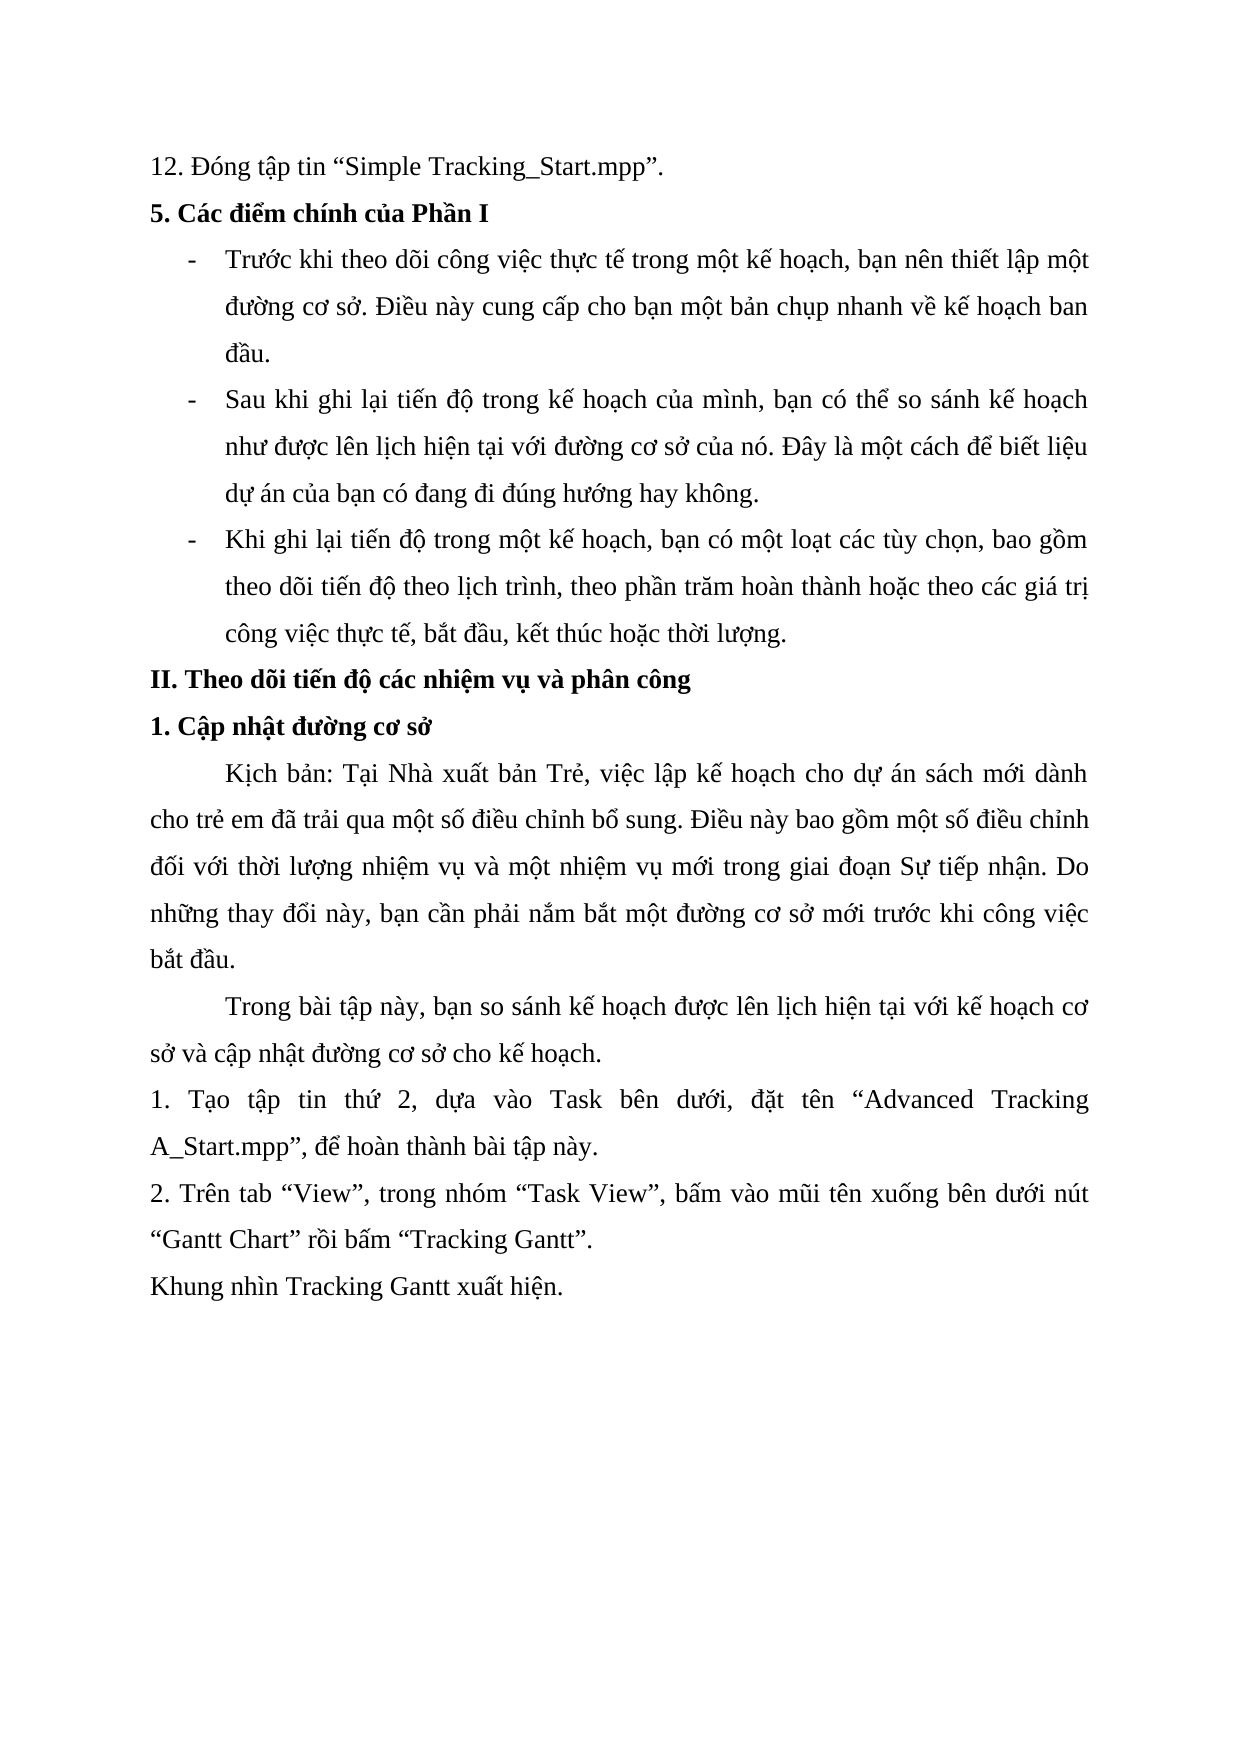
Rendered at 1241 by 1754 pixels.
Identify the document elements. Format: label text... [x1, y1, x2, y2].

text 2. Trên tab “View”, trong nhóm “Task View”, bấm vào mũi tên xuống bên dưới nút “Gantt Chart” rồi bấm “Tracking Gantt”. [150, 1177, 1090, 1254]
text Khung nhìn Tracking Gantt xuất hiện. [150, 1270, 1090, 1301]
text 1. Cập nhật đường cơ sở [150, 710, 1090, 741]
text 12. Đóng tập tin “Simple Tracking_Start.mpp”. [150, 150, 1090, 181]
text 5. Các điểm chính của Phần I [150, 197, 1090, 228]
text Trong bài tập này, bạn so sánh kế hoạch được lên lịch hiện tại với kế hoạch cơ sở và cập nhật đường cơ sở cho kế hoạch. [150, 990, 1090, 1068]
list Sau khi ghi lại tiến độ trong kế hoạch của mình, bạn có thể so sánh kế hoạch như được lên lịch hiện tại với đường cơ sở của nó. Đây là một cách để biết liệu dự án của bạn có đang đi đúng hướng hay không. [187, 383, 1090, 508]
text Kịch bản: Tại Nhà xuất bản Trẻ, việc lập kế hoạch cho dự án sách mới dành cho trẻ em đã trải qua một số điều chỉnh bổ sung. Điều này bao gồm một số điều chỉnh đối với thời lượng nhiệm vụ và một nhiệm vụ mới trong giai đoạn Sự tiếp nhận. Do những thay đổi này, bạn cần phải nắm bắt một đường cơ sở mới trước khi công việc bắt đầu. [150, 757, 1090, 974]
list Trước khi theo dõi công việc thực tế trong một kế hoạch, bạn nên thiết lập một đường cơ sở. Điều này cung cấp cho bạn một bản chụp nhanh về kế hoạch ban đầu. [187, 243, 1090, 368]
text II. Theo dõi tiến độ các nhiệm vụ và phân công [150, 663, 1090, 694]
list Khi ghi lại tiến độ trong một kế hoạch, bạn có một loạt các tùy chọn, bao gồm theo dõi tiến độ theo lịch trình, theo phần trăm hoàn thành hoặc theo các giá trị công việc thực tế, bắt đầu, kết thúc hoặc thời lượng. [187, 523, 1090, 648]
text 1. Tạo tập tin thứ 2, dựa vào Task bên dưới, đặt tên “Advanced Tracking A_Start.mpp”, để hoàn thành bài tập này. [150, 1083, 1090, 1161]
